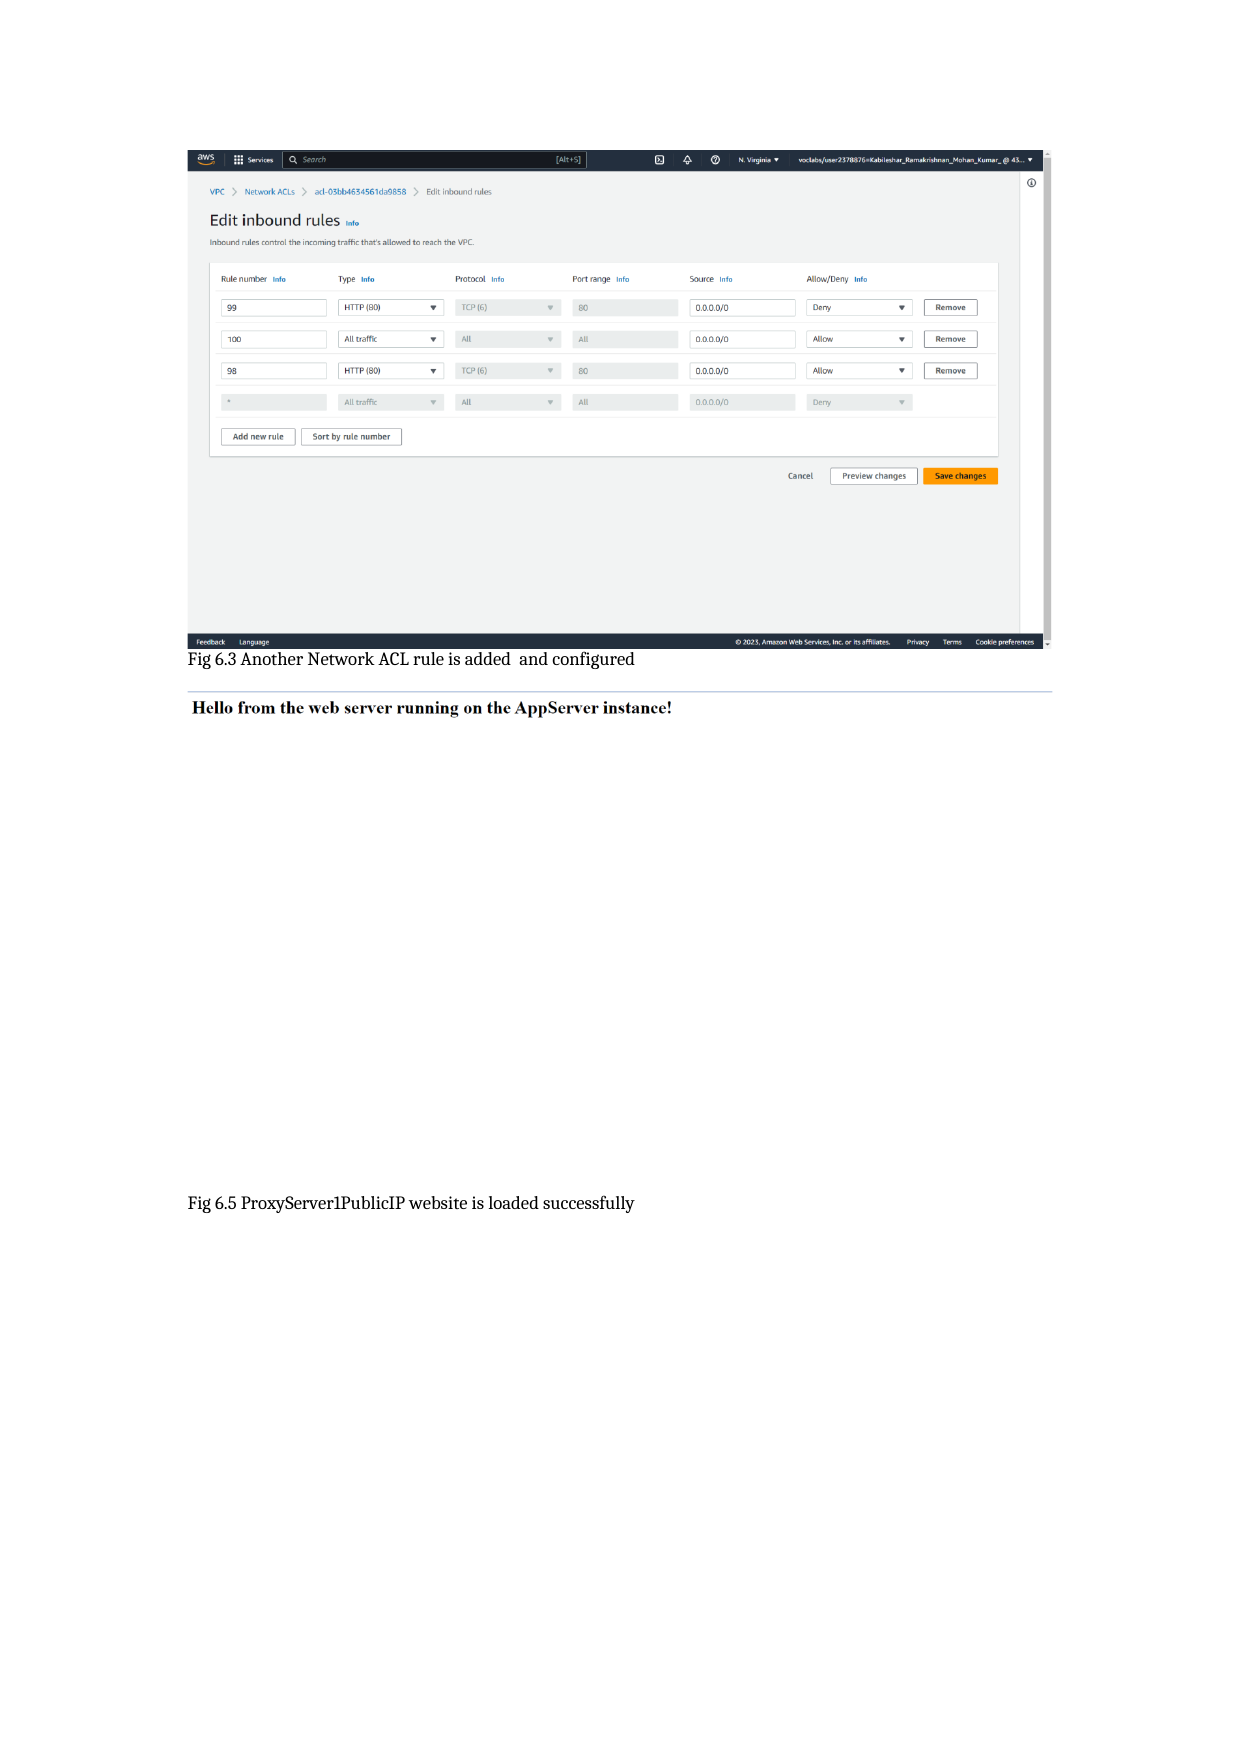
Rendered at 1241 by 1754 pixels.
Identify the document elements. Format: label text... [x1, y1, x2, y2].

picture [187, 150, 1052, 649]
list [187, 150, 1053, 691]
picture [187, 691, 1053, 1193]
